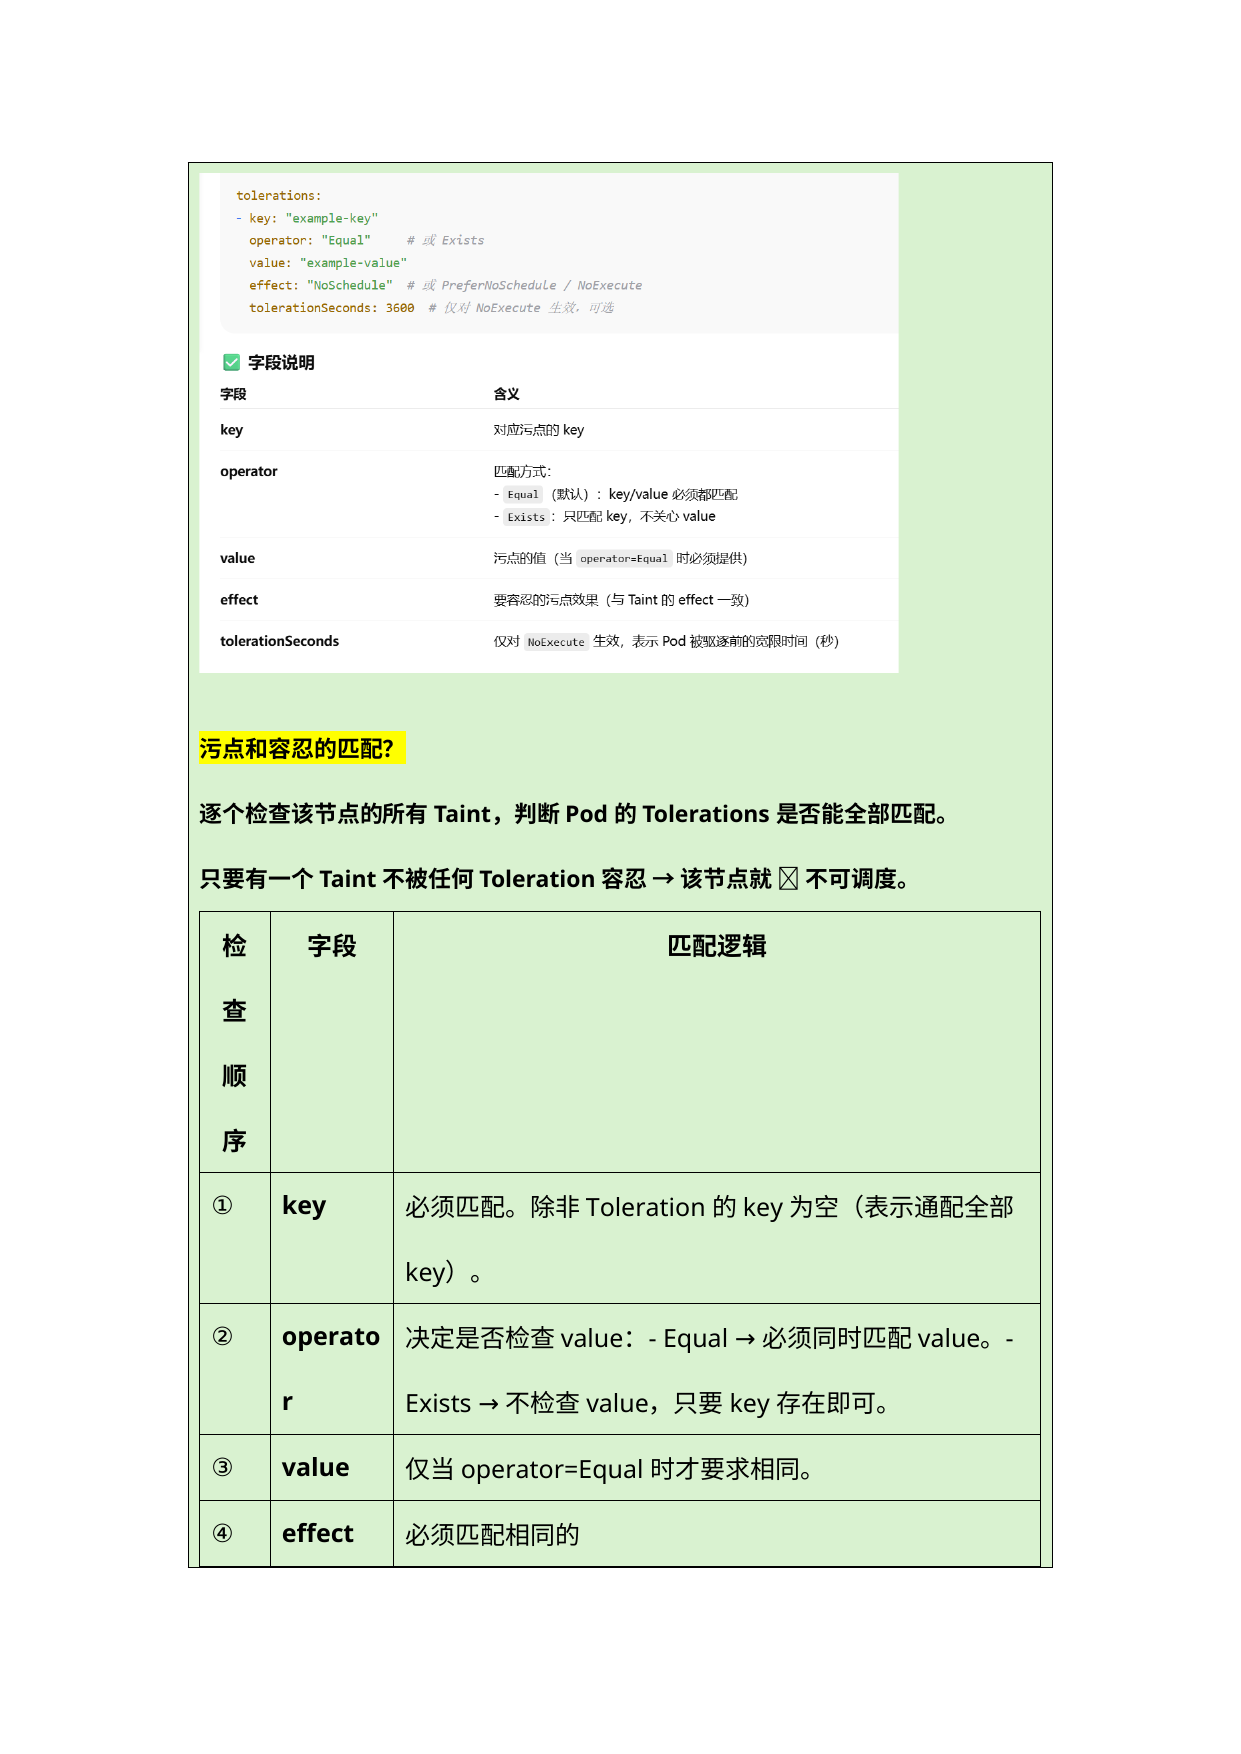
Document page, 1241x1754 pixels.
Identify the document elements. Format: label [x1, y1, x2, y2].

table_header [189, 163, 1052, 1567]
picture [199, 173, 899, 673]
